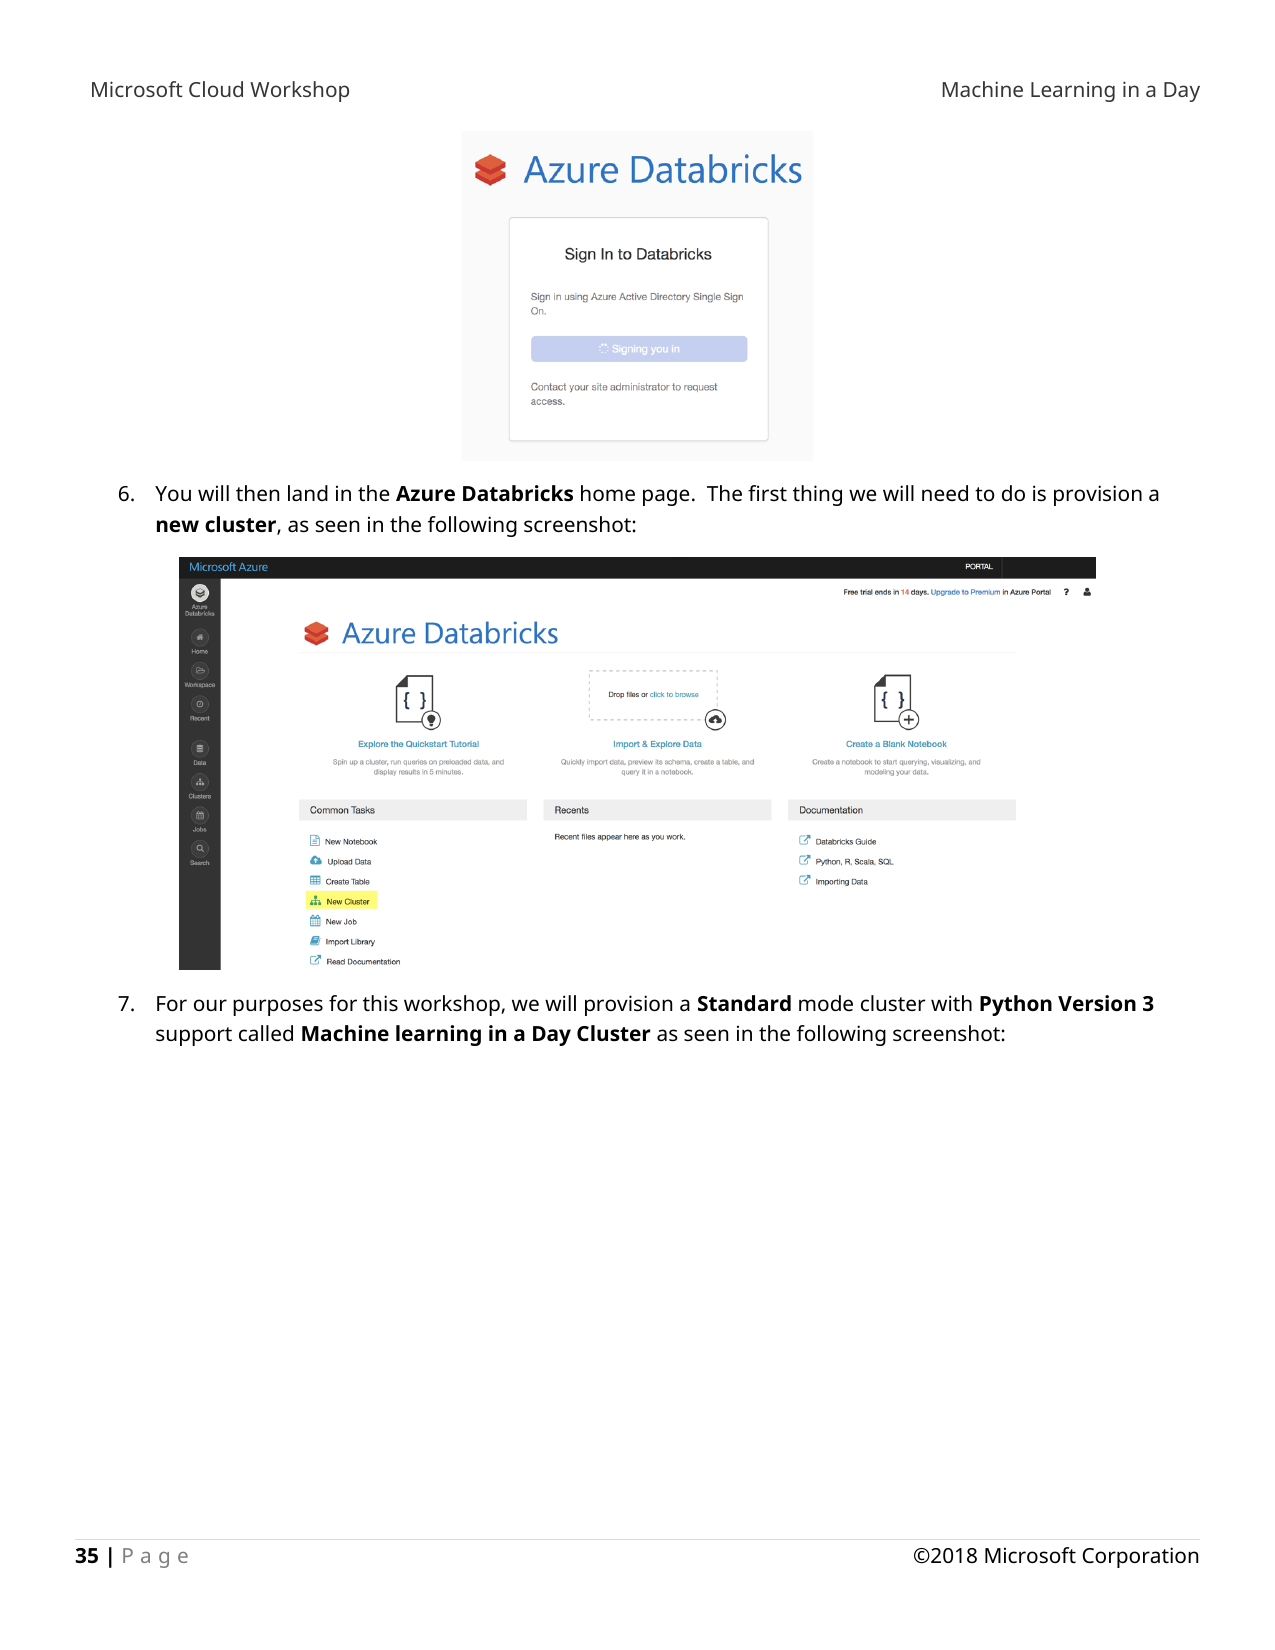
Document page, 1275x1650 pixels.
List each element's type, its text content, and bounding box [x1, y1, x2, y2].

picture [179, 557, 1096, 970]
picture [461, 131, 814, 461]
list You will then land in the Azure Databricks home page. The first thing we will need to do is provision a new cluster, as seen in the following screenshot: [118, 479, 1200, 538]
list For our purposes for this workshop, we will provision a Standard mode cluster with Python Version 3 support called Machine learning in a Day Cluster as seen in the following screenshot: [118, 989, 1200, 1048]
